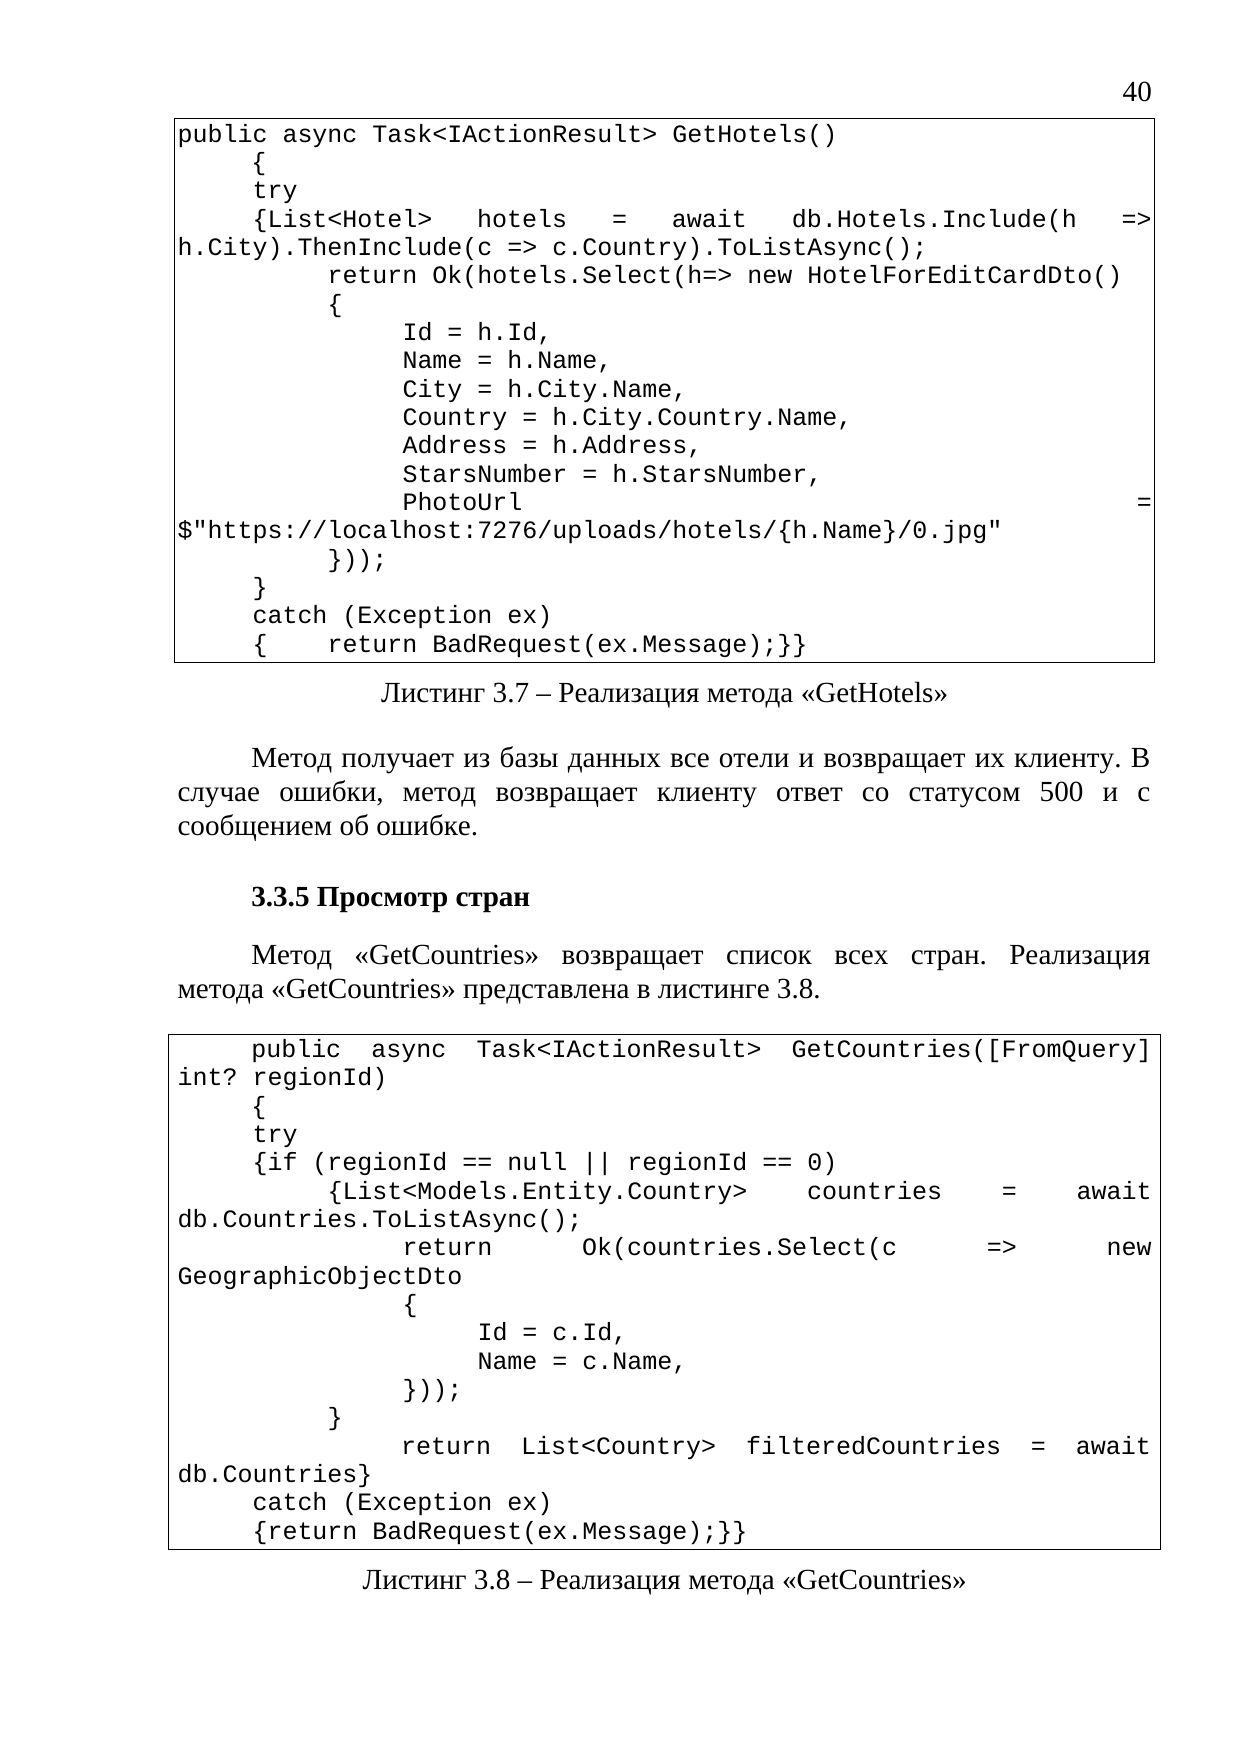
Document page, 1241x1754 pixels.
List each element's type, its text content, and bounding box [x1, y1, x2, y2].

text Address = h.Address, [177, 433, 1152, 461]
text {return BadRequest(ex.Message);}} [169, 1515, 1160, 1549]
text catch (Exception ex) [177, 603, 1152, 628]
text catch (Exception ex) [177, 1490, 1152, 1515]
text try [177, 178, 1152, 206]
text return Ok(hotels.Select(h=> new HotelForEditCardDto() [177, 263, 1152, 291]
text Метод «GetCountries» возвращает список всех стран. Реализация метода «GetCountries» представлена в листинге 3.8. [177, 937, 1152, 1004]
text Country = h.City.Country.Name, [177, 404, 1152, 433]
text Листинг 3.7 – Реализация метода «GetHotels» [177, 675, 1152, 709]
text public async Task<IActionResult> GetHotels() [175, 119, 1154, 149]
text StarsNumber = h.StarsNumber, [177, 461, 1152, 489]
text {List<Hotel> hotels = await db.Hotels.Include(h => h.City).ThenInclude(c => c.Country).ToListAsync(); [177, 206, 1152, 263]
text { [177, 1292, 1152, 1320]
text {List<Models.Entity.Country> countries = await db.Countries.ToListAsync(); [177, 1178, 1152, 1235]
text Id = c.Id, [177, 1320, 1152, 1348]
text } [177, 574, 1152, 603]
text Name = h.Name, [177, 348, 1152, 376]
text { [177, 1093, 1152, 1122]
text })); [177, 1377, 1152, 1405]
text Name = c.Name, [177, 1348, 1152, 1377]
text { [177, 149, 1152, 178]
text Листинг 3.8 – Реализация метода «GetCountries» [177, 1562, 1152, 1596]
text PhotoUrl = $"https://localhost:7276/uploads/hotels/{h.Name}/0.jpg" [177, 489, 1152, 546]
text public async Task<IActionResult> GetCountries([FromQuery] int? regionId) [169, 1035, 1160, 1093]
text { return BadRequest(ex.Message);}} [175, 628, 1154, 662]
text Просмотр стран [251, 879, 1152, 912]
text try [177, 1122, 1152, 1150]
text {if (regionId == null || regionId == 0) [177, 1150, 1152, 1178]
text return List<Country> filteredCountries = await db.Countries} [177, 1433, 1152, 1490]
text } [177, 1405, 1152, 1433]
text { [177, 291, 1152, 319]
text Метод получает из базы данных все отели и возвращает их клиенту. В случае ошибки, метод возвращает клиенту ответ со статусом 500 и с сообщением об ошибке. [177, 741, 1152, 841]
text })); [177, 546, 1152, 574]
text City = h.City.Name, [177, 376, 1152, 404]
text Id = h.Id, [177, 319, 1152, 348]
text return Ok(countries.Select(c => new GeographicObjectDto [177, 1235, 1152, 1292]
